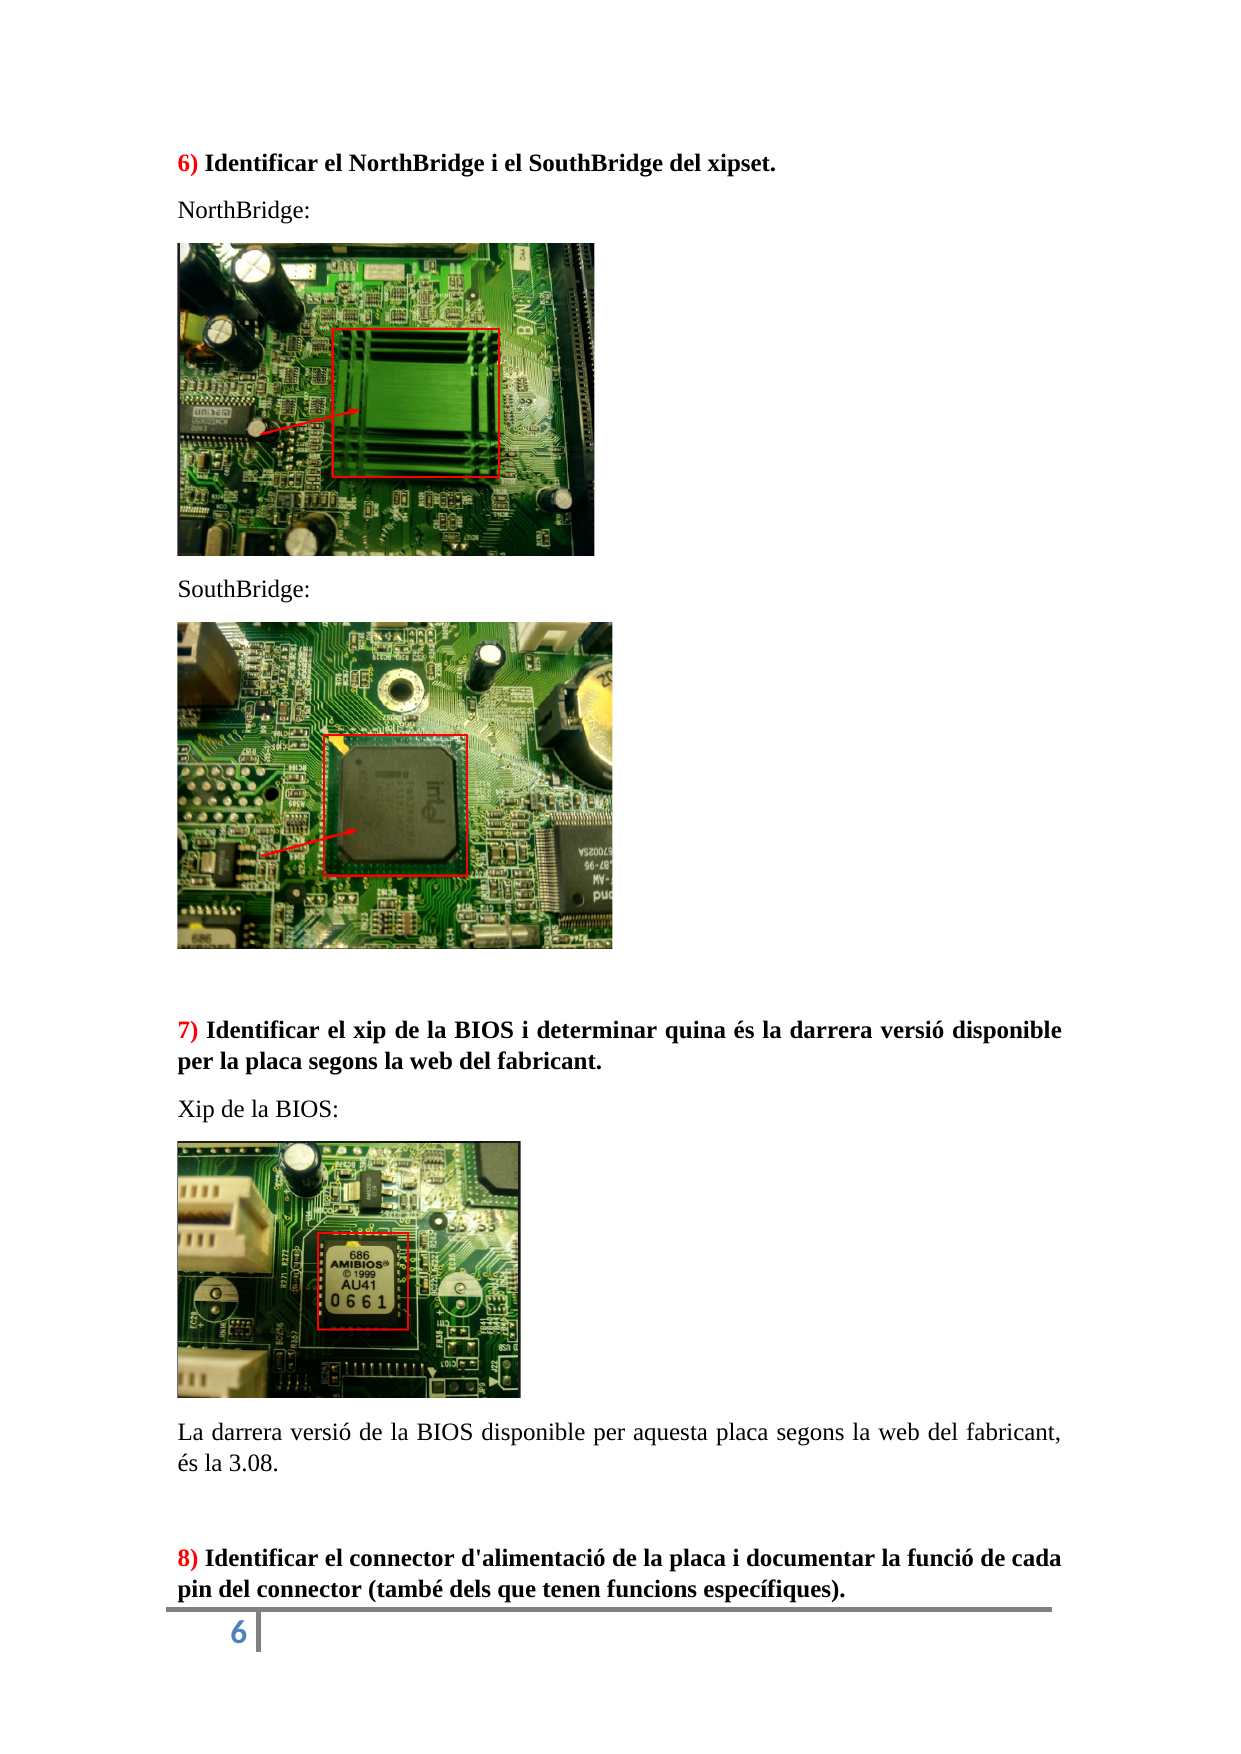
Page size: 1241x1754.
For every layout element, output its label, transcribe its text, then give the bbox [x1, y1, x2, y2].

picture [177, 243, 595, 556]
text 6) Identificar el NorthBridge i el SouthBridge del xipset. [177, 148, 1063, 176]
text 7) Identificar el xip de la BIOS i determinar quina és la darrera versió disponible per la placa segons la web del fabricant. [177, 1015, 1063, 1075]
text 8) Identificar el connector d'alimentació de la placa i documentar la funció de cada pin del connector (també dels que tenen funcions específiques). [177, 1543, 1063, 1603]
text La darrera versió de la BIOS disponible per aquesta placa segons la web del fabricant, és la 3.08. [177, 1417, 1063, 1477]
text SouthBridge: [177, 574, 1063, 603]
picture [177, 622, 613, 949]
text Xip de la BIOS: [177, 1094, 1063, 1123]
picture [177, 1141, 521, 1398]
text NorthBridge: [177, 195, 1063, 224]
